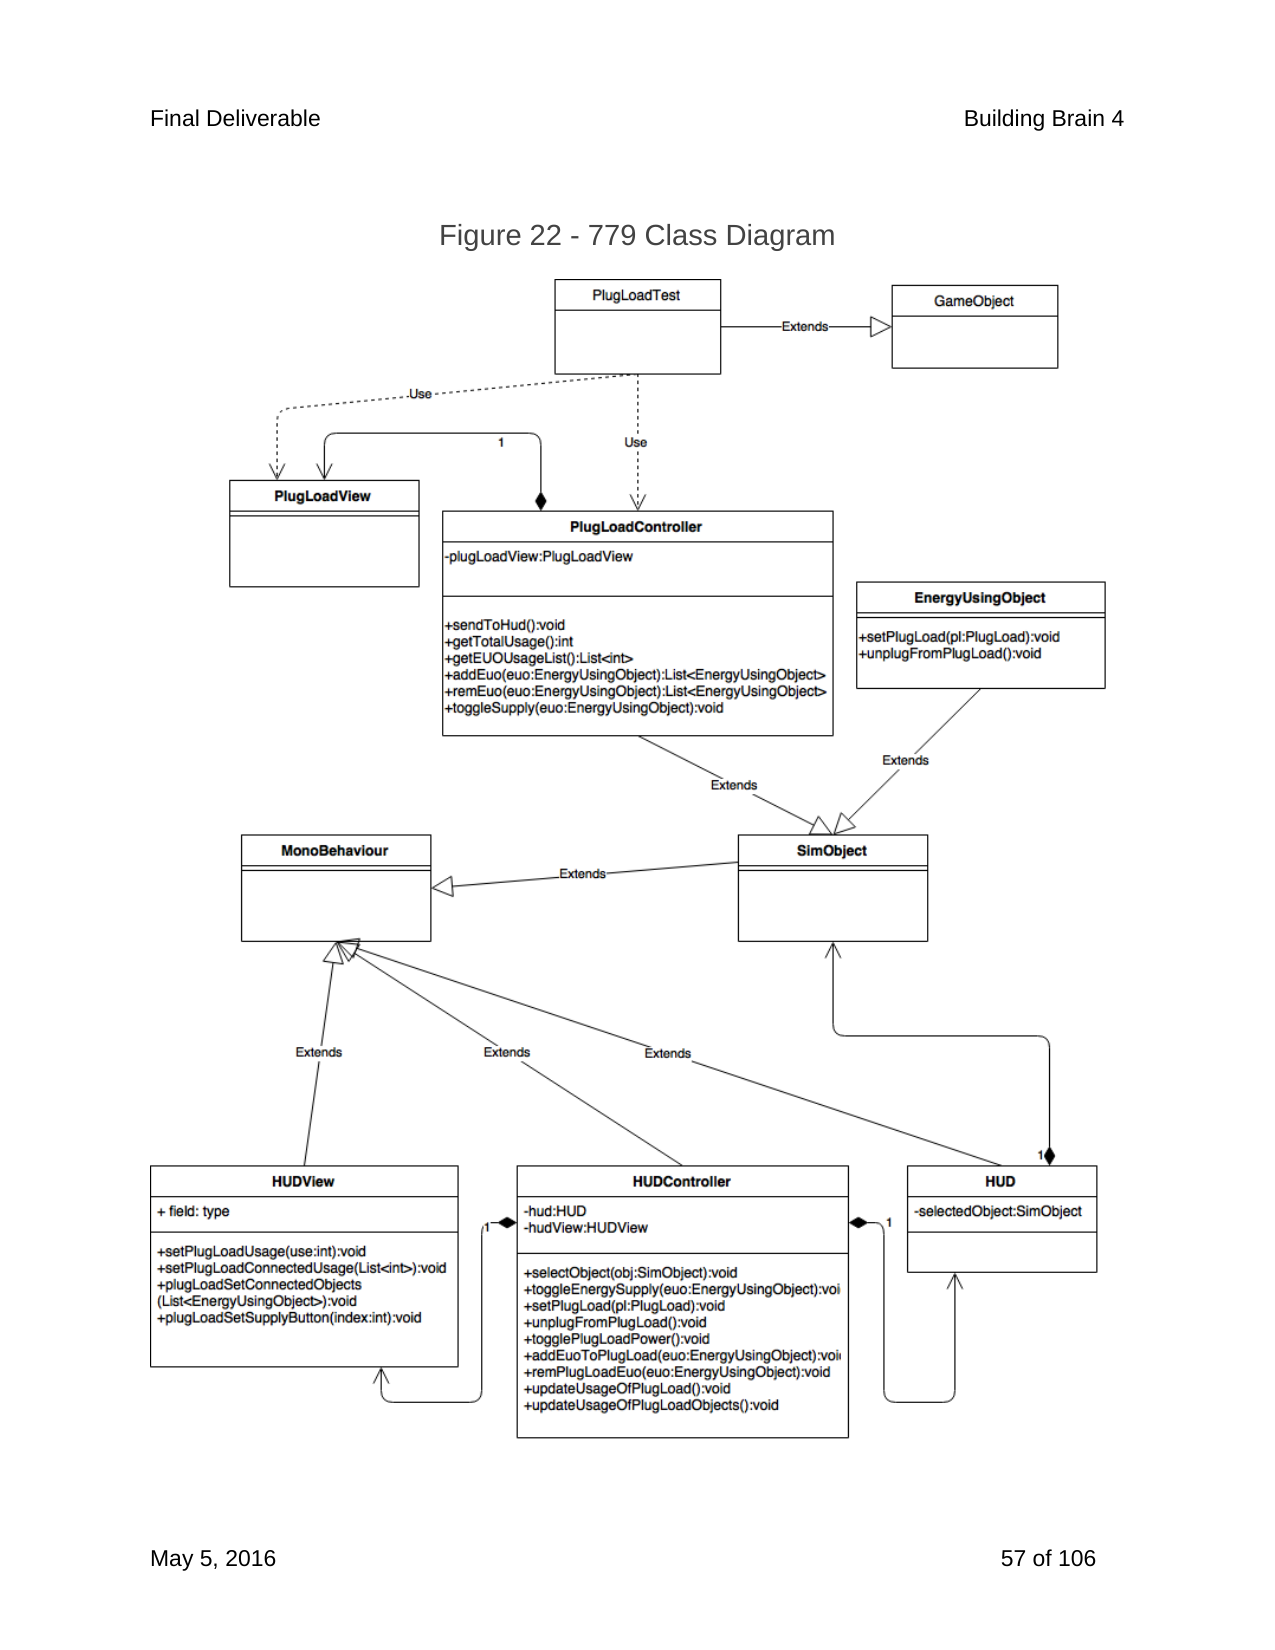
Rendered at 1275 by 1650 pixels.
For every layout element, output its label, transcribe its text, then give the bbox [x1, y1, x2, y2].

subtitle Figure 22 - 779 Class Diagram [150, 218, 1125, 252]
picture [150, 279, 1107, 1442]
